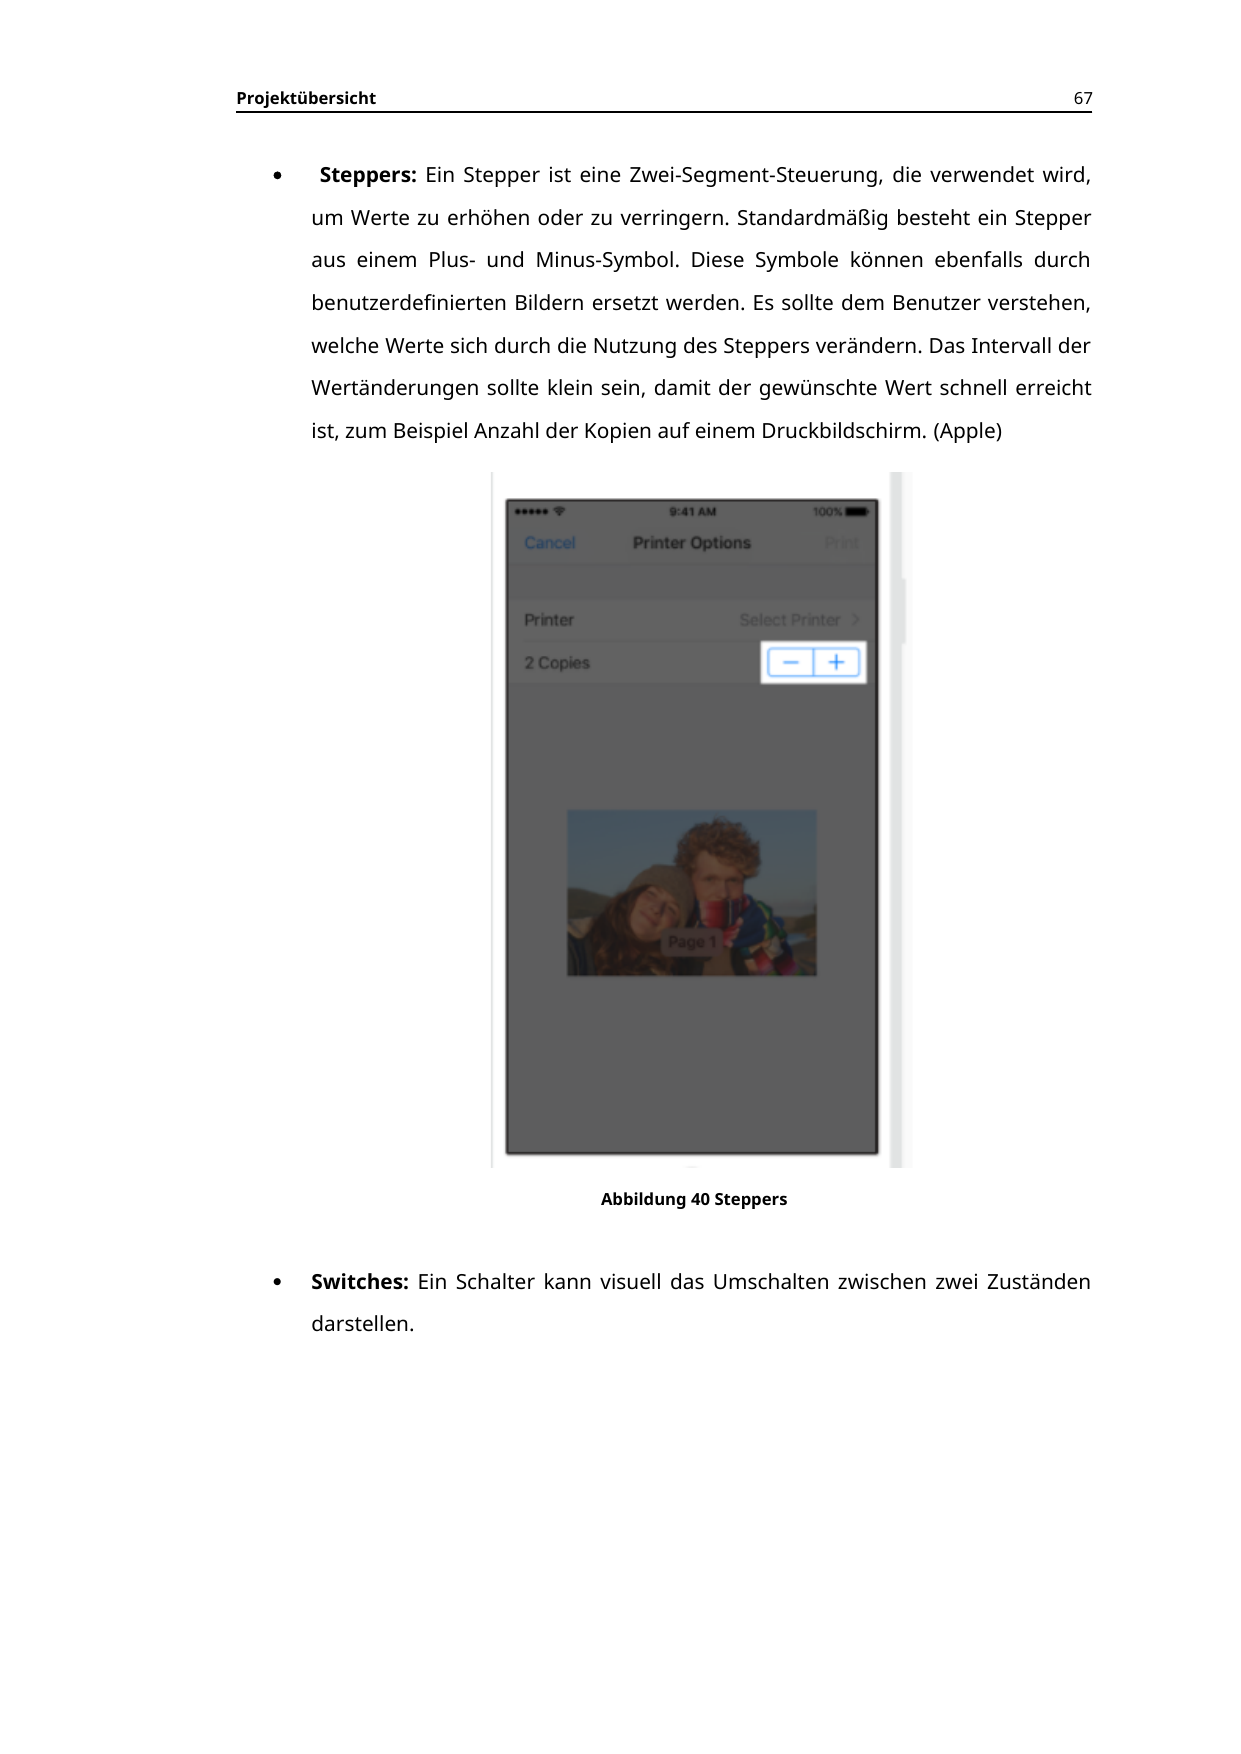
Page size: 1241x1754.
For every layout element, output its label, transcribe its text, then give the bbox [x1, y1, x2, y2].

picture [490, 472, 913, 1168]
list Switches: Ein Schalter kann visuell das Umschalten zwischen zwei Zuständen darstellen. [274, 1267, 1092, 1338]
list Steppers: Ein Stepper ist eine Zwei-Segment-Steuerung, die verwendet wird, um Werte zu erhöhen oder zu verringern. Standardmäßig besteht ein Stepper aus einem Plus- und Minus-Symbol. Diese Symbole können ebenfalls durch benutzerdefinierten Bildern ersetzt werden. Es sollte dem Benutzer verstehen, welche Werte sich durch die Nutzung des Steppers verändern. Das Intervall der Wertänderungen sollte klein sein, damit der gewünschte Wert schnell erreicht ist, zum Beispiel Anzahl der Kopien auf einem Druckbildschirm. (Apple) [274, 160, 1092, 444]
